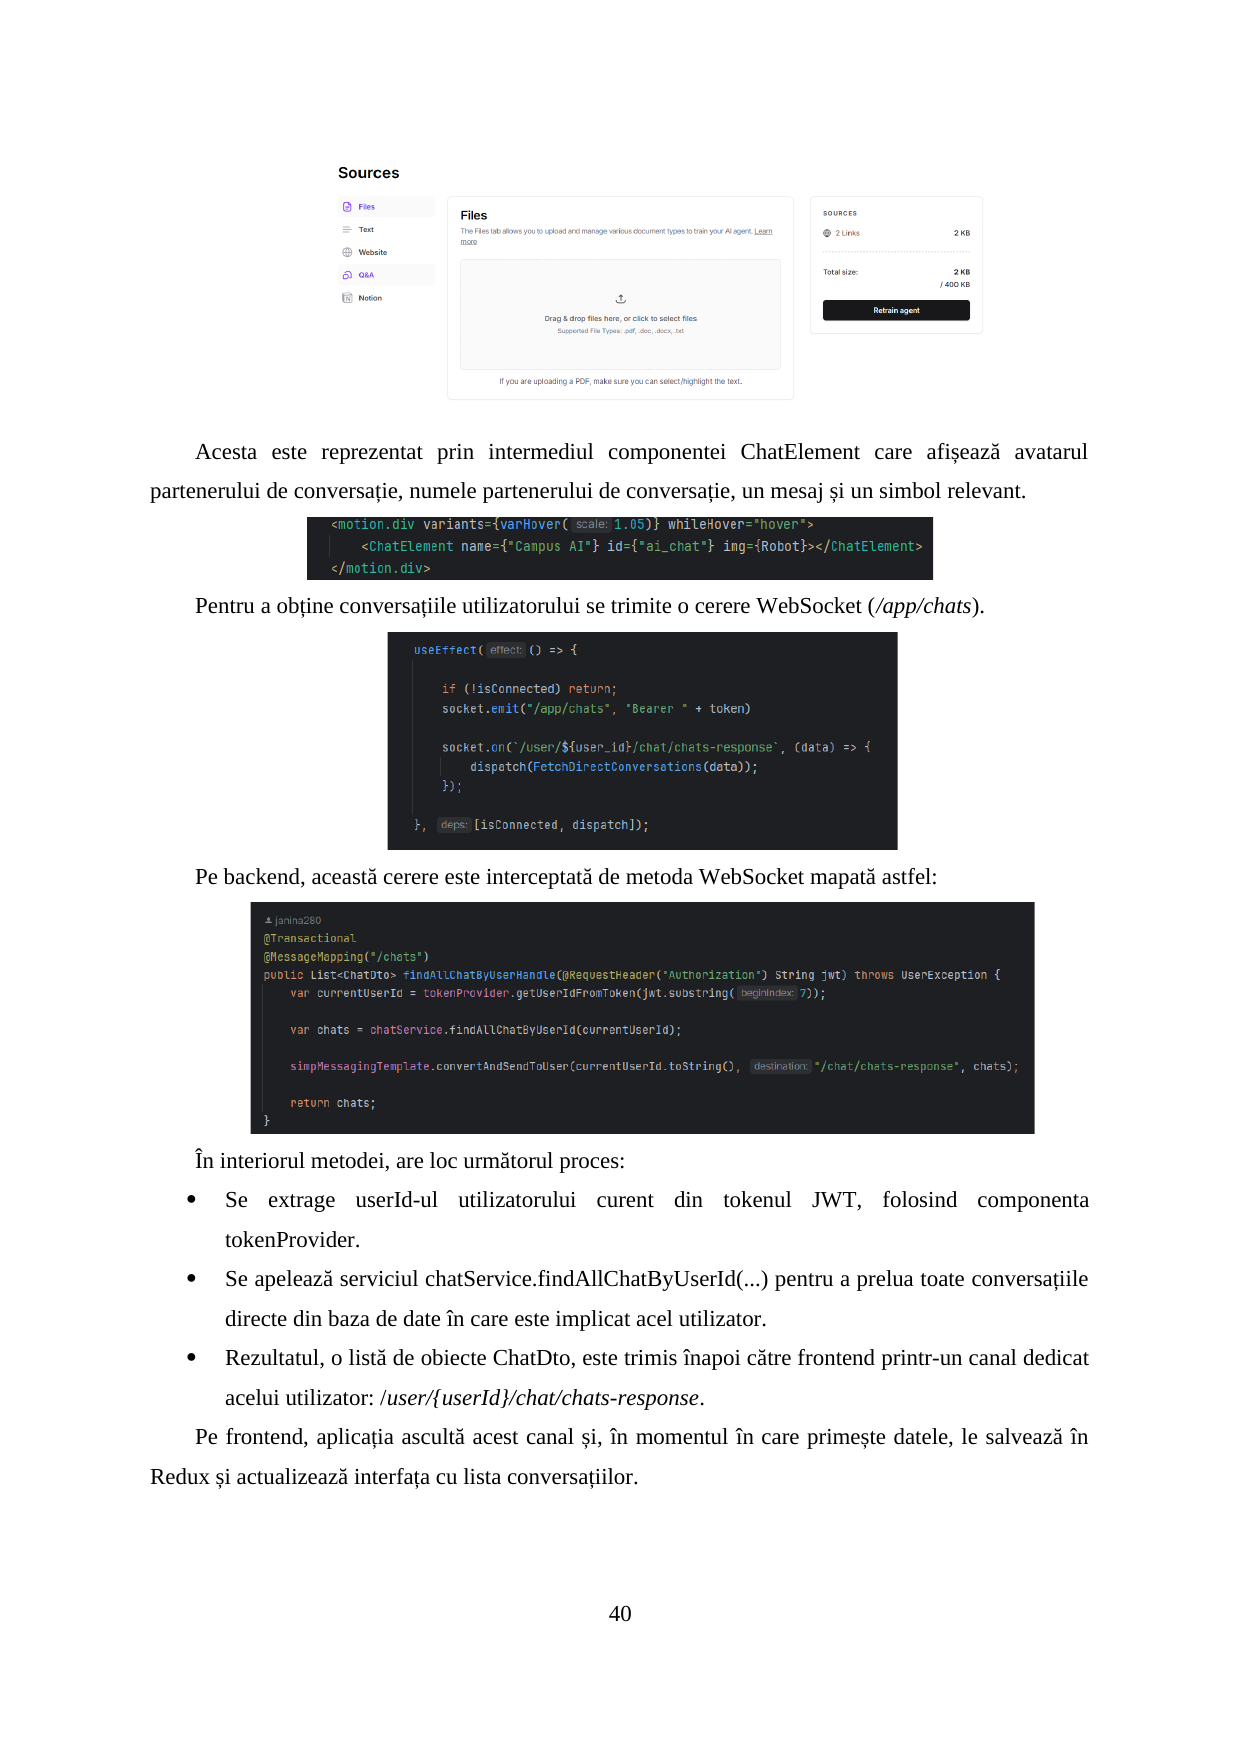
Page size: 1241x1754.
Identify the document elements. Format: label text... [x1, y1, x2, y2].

picture [307, 517, 934, 580]
picture [250, 902, 1035, 1134]
picture [314, 150, 1001, 425]
text Pe frontend, aplicația ascultă acest canal și, în momentul în care primește datele, le salvează în Redux și actualizează interfața cu lista conversațiilor. [150, 1423, 1090, 1489]
text Pentru a obține conversațiile utilizatorului se trimite o cerere WebSocket (/app/chats). [150, 593, 1090, 619]
list Se extrage userId-ul utilizatorului curent din tokenul JWT, folosind componenta tokenProvider. [187, 1186, 1090, 1252]
text Pe backend, această cerere este interceptată de metoda WebSocket mapată astfel: [150, 863, 1090, 889]
text Acesta este reprezentat prin intermediul componentei ChatElement care afișează avatarul partenerului de conversație, numele partenerului de conversație, un mesaj și un simbol relevant. [150, 438, 1090, 504]
picture [387, 632, 898, 850]
list Se apelează serviciul chatService.findAllChatByUserId(...) pentru a prelua toate conversațiile directe din baza de date în care este implicat acel utilizator. [187, 1265, 1090, 1331]
list Rezultatul, o listă de obiecte ChatDto, este trimis înapoi către frontend printr-un canal dedicat acelui utilizator: /user/{userId}/chat/chats-response. [187, 1344, 1090, 1410]
text În interiorul metodei, are loc următorul proces: [150, 1147, 1090, 1173]
